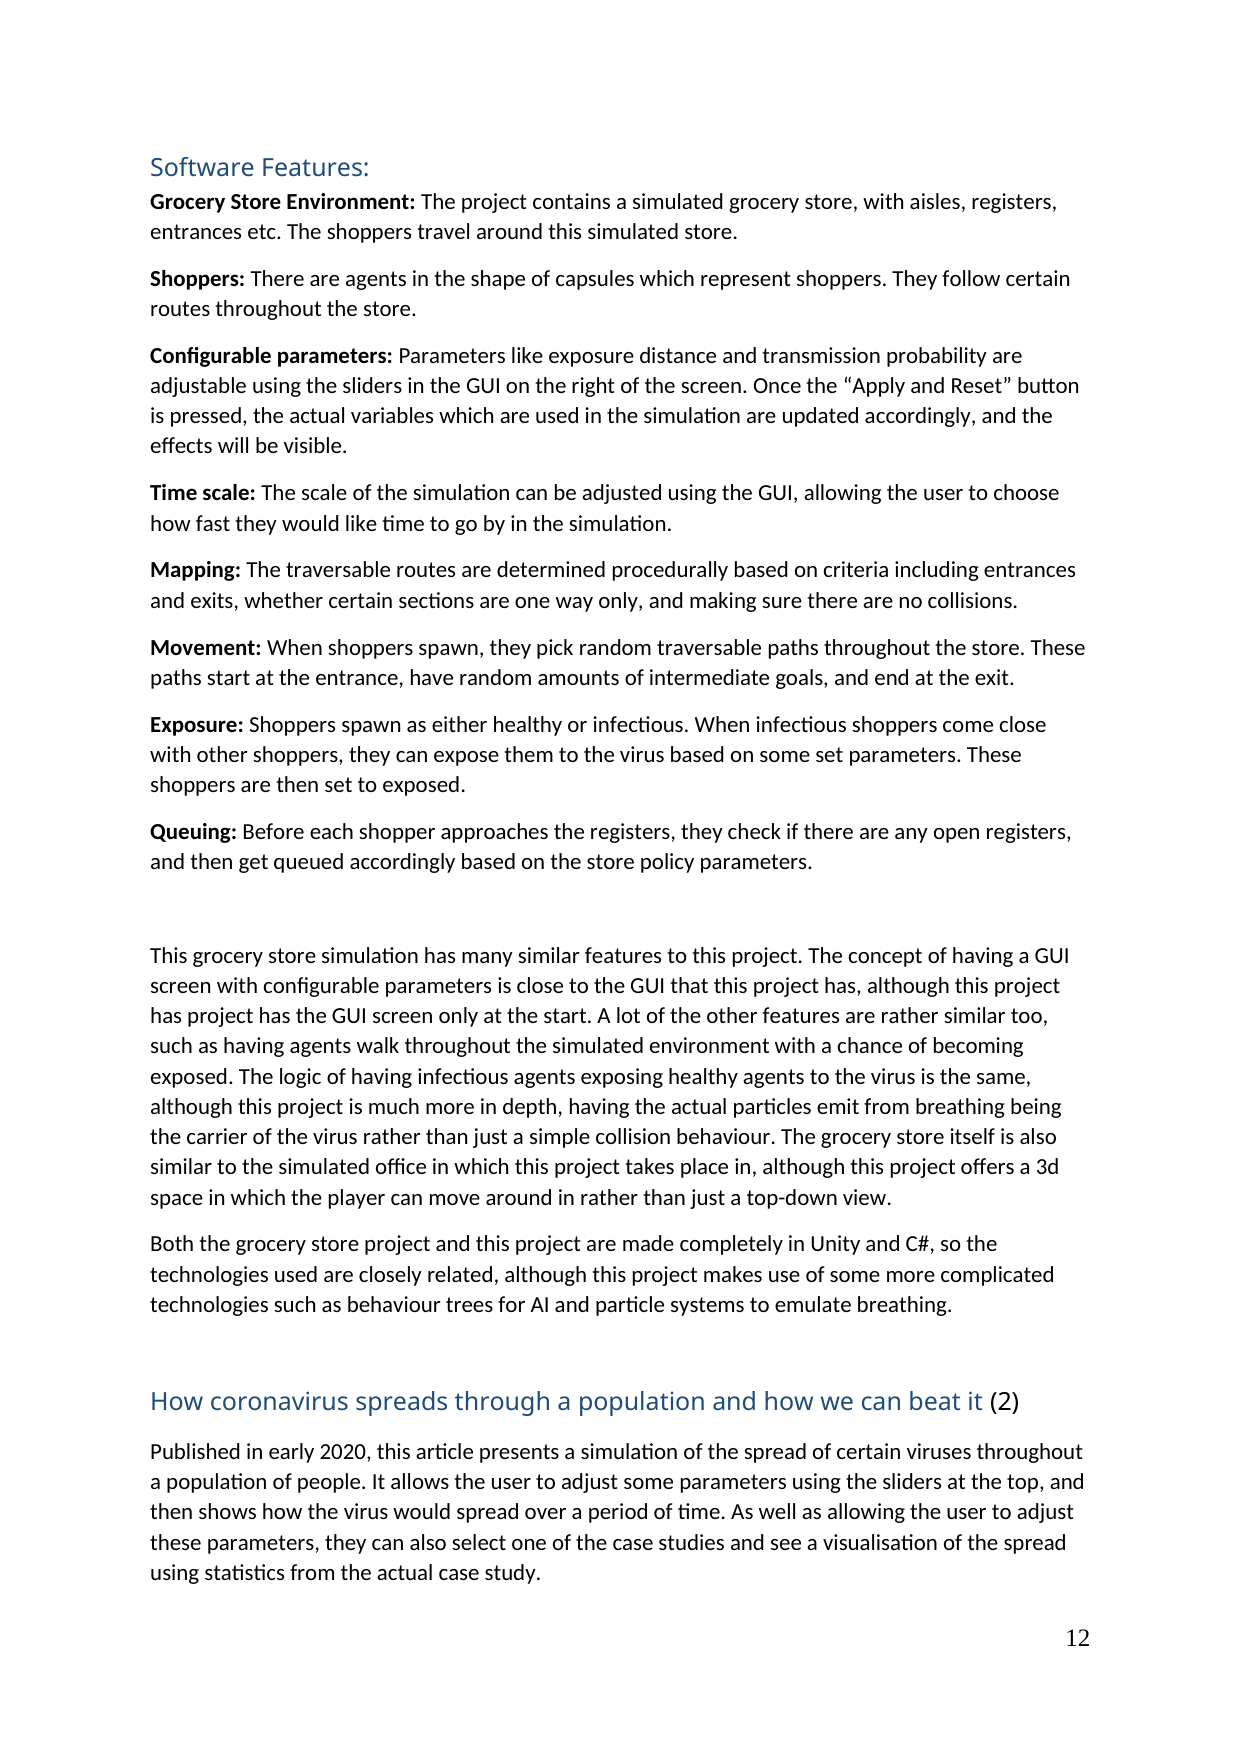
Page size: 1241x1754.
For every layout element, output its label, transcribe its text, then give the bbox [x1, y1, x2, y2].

text Exposure: Shoppers spawn as either healthy or infectious. When infectious shoppers come close with other shoppers, they can expose them to the virus based on some set parameters. These shoppers are then set to exposed. [150, 710, 1090, 798]
text Mapping: The traversable routes are determined procedurally based on criteria including entrances and exits, whether certain sections are one way only, and making sure there are no collisions. [150, 556, 1090, 614]
text How coronavirus spreads through a population and how we can beat it (2) [150, 1384, 1090, 1418]
text Queuing: Before each shopper approaches the registers, they check if there are any open registers, and then get queued accordingly based on the store policy parameters. [150, 817, 1090, 875]
subtitle Software Features: [150, 150, 1090, 184]
text Movement: When shoppers spawn, they pick random traversable paths throughout the store. These paths start at the entrance, have random amounts of intermediate goals, and end at the exit. [150, 633, 1090, 691]
text Time scale: The scale of the simulation can be adjusted using the GUI, allowing the user to choose how fast they would like time to go by in the simulation. [150, 478, 1090, 537]
text Grocery Store Environment: The project contains a simulated grocery store, with aisles, registers, entrances etc. The shoppers travel around this simulated store. [150, 187, 1090, 245]
text Both the grocery store project and this project are made completely in Unity and C#, so the technologies used are closely related, although this project makes use of some more complicated technologies such as behaviour trees for AI and particle systems to emulate breathing. [150, 1229, 1090, 1318]
text This grocery store simulation has many similar features to this project. The concept of having a GUI screen with configurable parameters is close to the GUI that this project has, although this project has project has the GUI screen only at the start. A lot of the other features are rather similar too, such as having agents walk throughout the simulated environment with a chance of becoming exposed. The logic of having infectious agents exposing healthy agents to the virus is the same, although this project is much more in depth, having the actual particles emit from breathing being the carrier of the virus rather than just a simple collision behaviour. The grocery store itself is also similar to the simulated office in which this project takes place in, although this project offers a 3d space in which the player can move around in rather than just a top-down view. [150, 941, 1090, 1211]
text Shoppers: There are agents in the shape of capsules which represent shoppers. They follow certain routes throughout the store. [150, 264, 1090, 322]
text Published in early 2020, this article presents a simulation of the spread of certain viruses throughout a population of people. It allows the user to adjust some parameters using the sliders at the top, and then shows how the virus would spread over a period of time. As well as allowing the user to adjust these parameters, they can also select one of the case studies and see a visualisation of the spread using statistics from the actual case study. [150, 1437, 1090, 1586]
text Configurable parameters: Parameters like exposure distance and transmission probability are adjustable using the sliders in the GUI on the right of the screen. Once the “Apply and Reset” button is pressed, the actual variables which are used in the simulation are updated accordingly, and the effects will be visible. [150, 341, 1090, 459]
